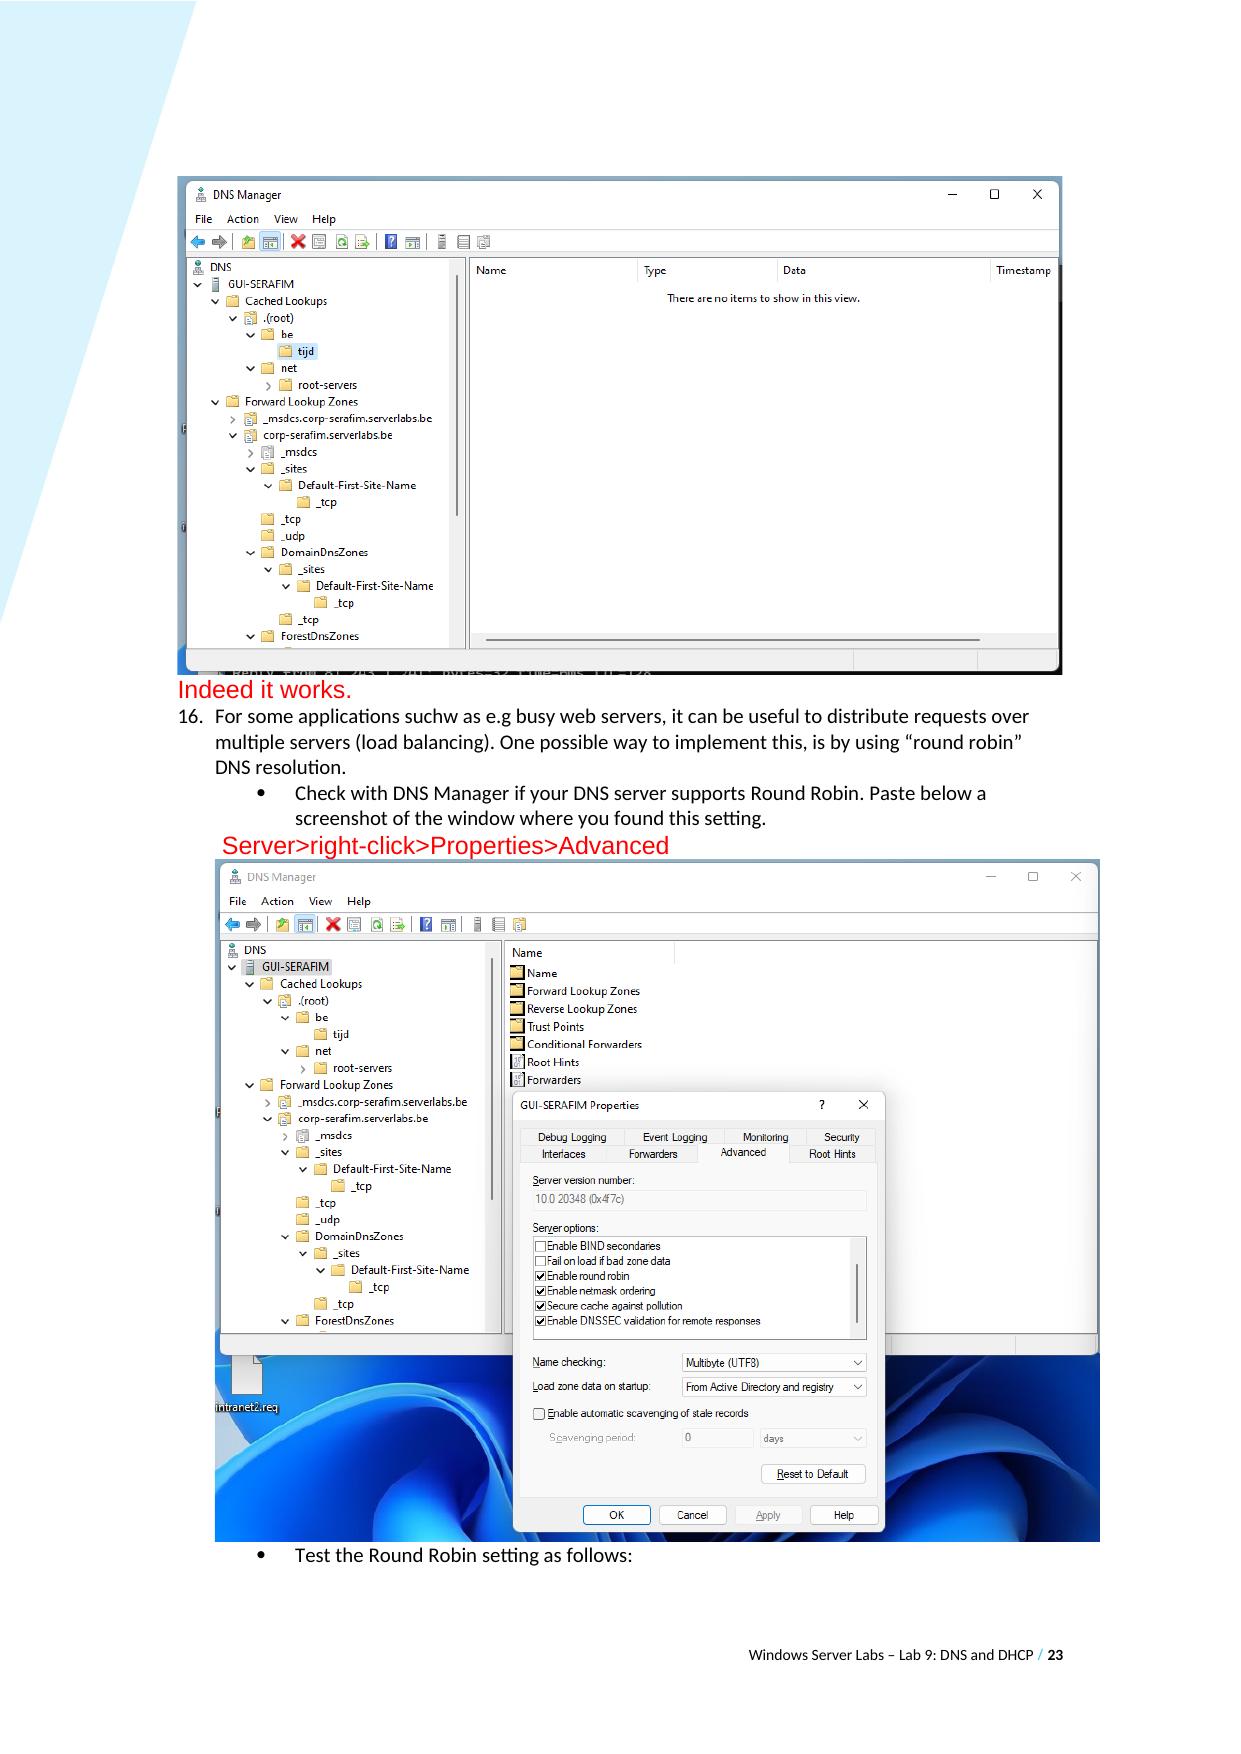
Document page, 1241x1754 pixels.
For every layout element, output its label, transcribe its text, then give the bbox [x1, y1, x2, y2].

list For some applications suchw as e.g busy web servers, it can be useful to distribute requests over multiple servers (load balancing). One possible way to implement this, is by using “round robin” DNS resolution. [177, 704, 1063, 780]
list Check with DNS Manager if your DNS server supports Round Robin. Paste below a screenshot of the window where you found this setting. [257, 780, 1063, 831]
picture [0, 1, 1179, 1542]
text Indeed it works. [177, 675, 1063, 704]
text Server>right-click>Properties>Advanced [215, 831, 1063, 859]
list Test the Round Robin setting as follows: [257, 1542, 1063, 1567]
